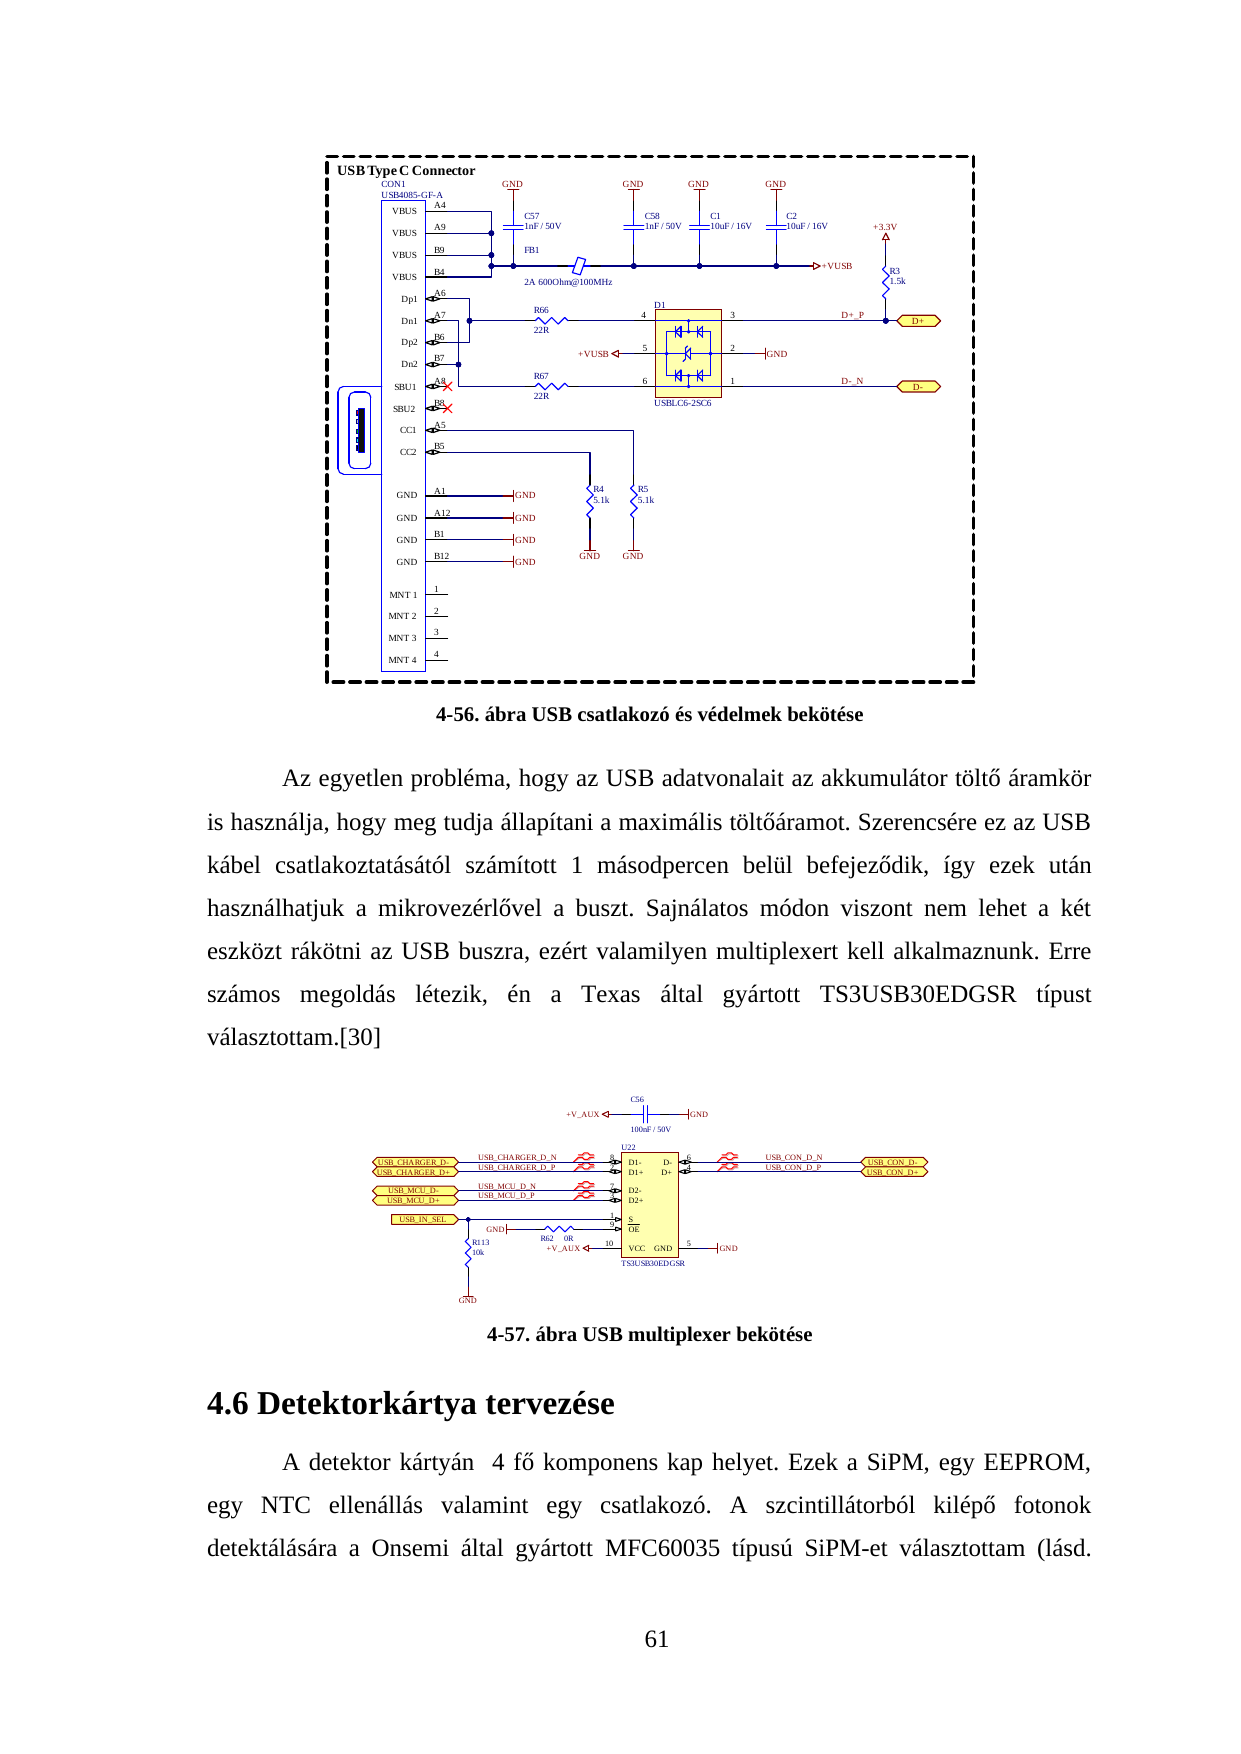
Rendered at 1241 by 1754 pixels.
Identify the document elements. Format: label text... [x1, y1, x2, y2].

subtitle Detektorkártya tervezése [207, 1383, 1092, 1421]
text Az egyetlen probléma, hogy az USB adatvonalait az akkumulátor töltő áramkör is használja, hogy meg tudja állapítani a maximális töltőáramot. Szerencsére ez az USB kábel csatlakoztatásától számított 1 másodpercen belül befejeződik, így ezek után használhatjuk a mikrovezérlővel a buszt. Sajnálatos módon viszont nem lehet a két eszközt rákötni az USB buszra, ezért valamilyen multiplexert kell alkalmaznunk. Erre számos megoldás létezik, én a Texas által gyártott TS3USB30EDGSR típust választottam.[30] [207, 763, 1092, 1051]
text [207, 1447, 1092, 1562]
